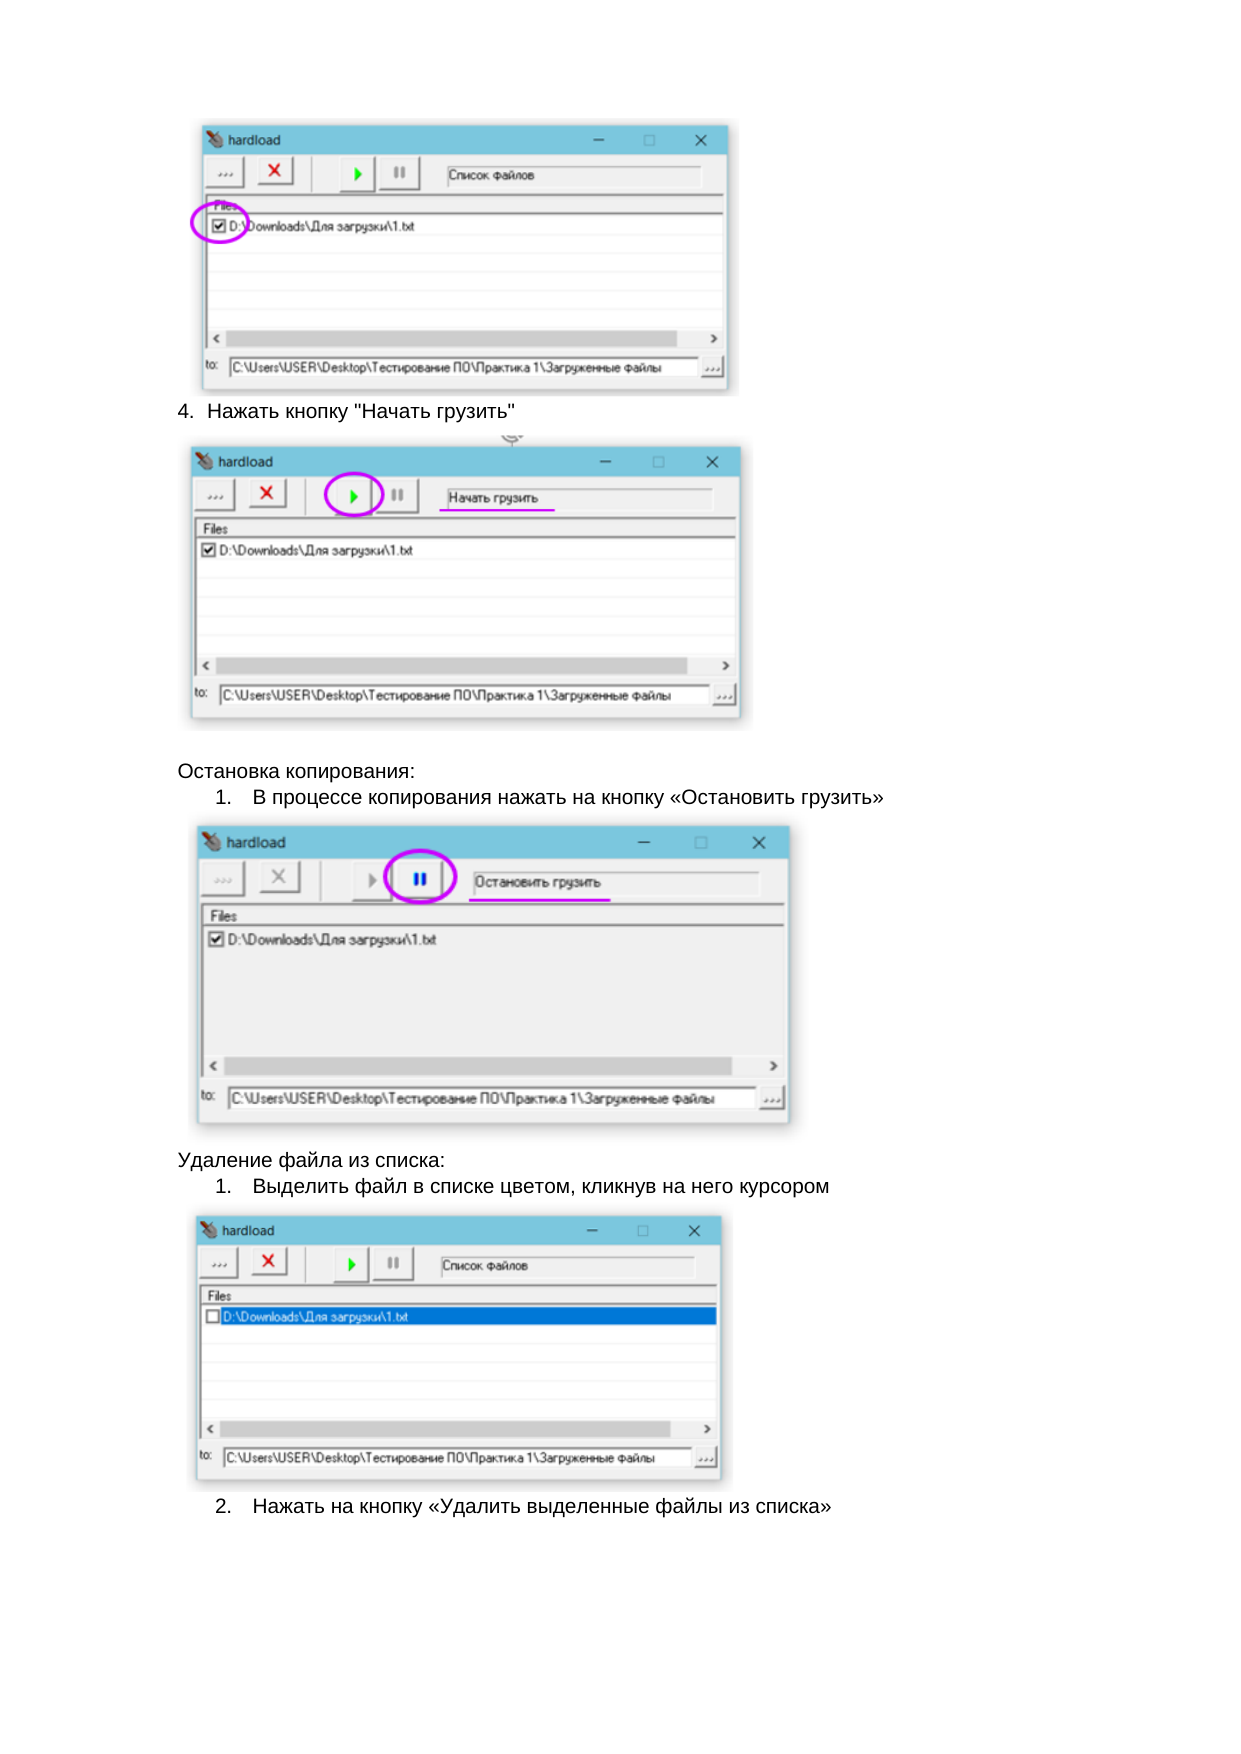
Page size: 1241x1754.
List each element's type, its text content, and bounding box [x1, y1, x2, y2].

list Нажать кнопку "Начать грузить" [177, 399, 1152, 423]
picture [177, 1199, 746, 1492]
list Удаление файла из списка: [177, 1148, 1152, 1172]
picture [177, 424, 754, 731]
picture [177, 810, 820, 1146]
list Нажать на кнопку «Удалить выделенные файлы из списка» [215, 1493, 1152, 1517]
list Остановка копирования: [177, 759, 1152, 783]
list В процессе копирования нажать на кнопку «Остановить грузить» [215, 784, 1152, 808]
picture [177, 118, 746, 397]
list Выделить файл в списке цветом, кликнув на него курсором [215, 1174, 1152, 1198]
